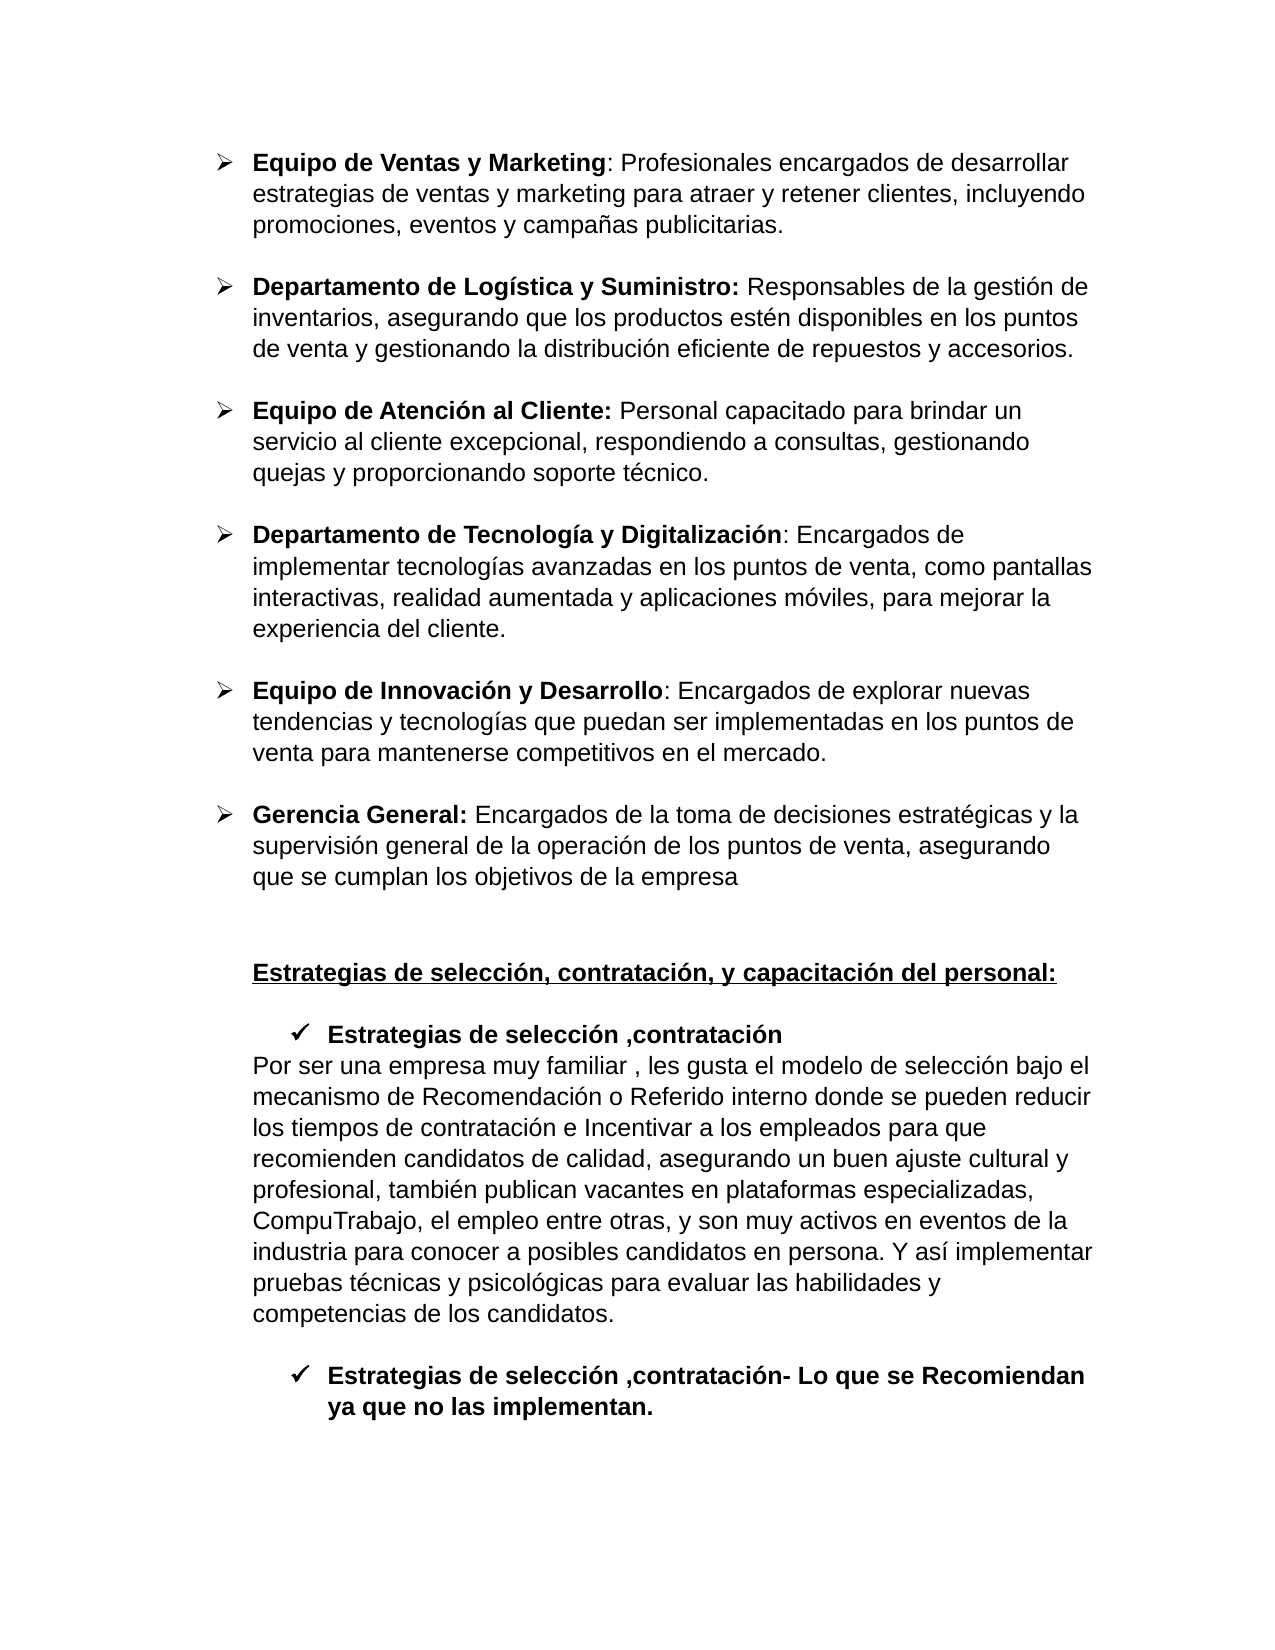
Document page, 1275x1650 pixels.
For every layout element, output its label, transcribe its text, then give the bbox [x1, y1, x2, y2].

list Estrategias de selección ,contratación [290, 1020, 1098, 1048]
list Departamento de Logística y Suministro: Responsables de la gestión de inventarios, asegurando que los productos estén disponibles en los puntos de venta y gestionando la distribución eficiente de repuestos y accesorios. [215, 272, 1098, 363]
list Estrategias de selección ,contratación- Lo que se Recomiendan ya que no las implementan. [290, 1361, 1098, 1421]
list Estrategias de selección, contratación, y capacitación del personal: [252, 958, 1098, 986]
list Equipo de Ventas y Marketing: Profesionales encargados de desarrollar estrategias de ventas y marketing para atraer y retener clientes, incluyendo promociones, eventos y campañas publicitarias. [215, 148, 1098, 238]
list Por ser una empresa muy familiar , les gusta el modelo de selección bajo el mecanismo de Recomendación o Referido interno donde se pueden reducir los tiempos de contratación e Incentivar a los empleados para que recomienden candidatos de calidad, asegurando un buen ajuste cultural y profesional​, también publican vacantes en plataformas especializadas, CompuTrabajo, el empleo entre otras, y son muy activos en eventos de la industria para conocer a posibles candidatos en persona. Y así implementar pruebas técnicas y psicológicas para evaluar las habilidades y competencias de los candidatos. [252, 1051, 1098, 1328]
list Gerencia General: Encargados de la toma de decisiones estratégicas y la supervisión general de la operación de los puntos de venta, asegurando que se cumplan los objetivos de la empresa [215, 800, 1098, 891]
list Departamento de Tecnología y Digitalización: Encargados de implementar tecnologías avanzadas en los puntos de venta, como pantallas interactivas, realidad aumentada y aplicaciones móviles, para mejorar la experiencia del cliente. [215, 520, 1098, 642]
list Equipo de Innovación y Desarrollo: Encargados de explorar nuevas tendencias y tecnologías que puedan ser implementadas en los puntos de venta para mantenerse competitivos en el mercado. [215, 676, 1098, 767]
list Equipo de Atención al Cliente: Personal capacitado para brindar un servicio al cliente excepcional, respondiendo a consultas, gestionando quejas y proporcionando soporte técnico. [215, 396, 1098, 487]
